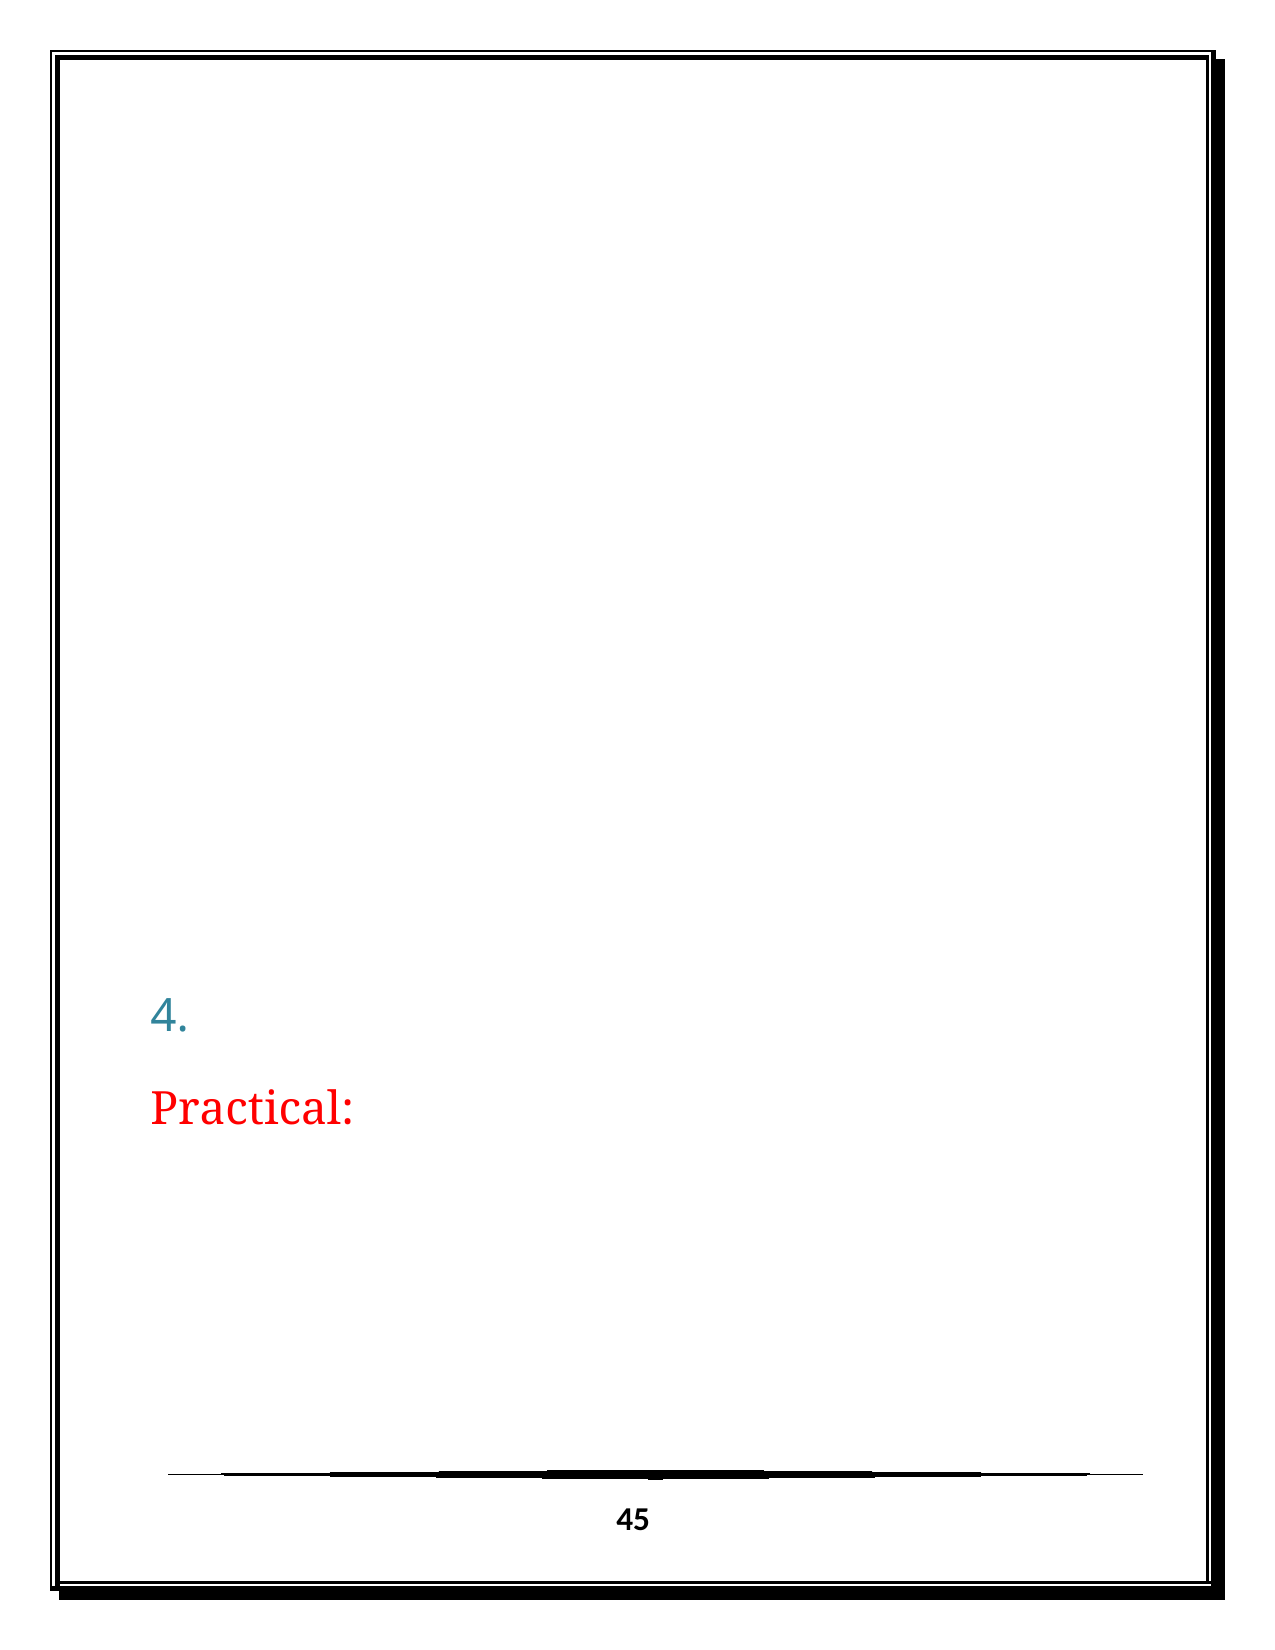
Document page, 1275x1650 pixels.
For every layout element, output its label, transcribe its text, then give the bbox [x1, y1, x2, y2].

text Practical: [150, 1075, 1116, 1137]
text 4. [150, 983, 1116, 1045]
